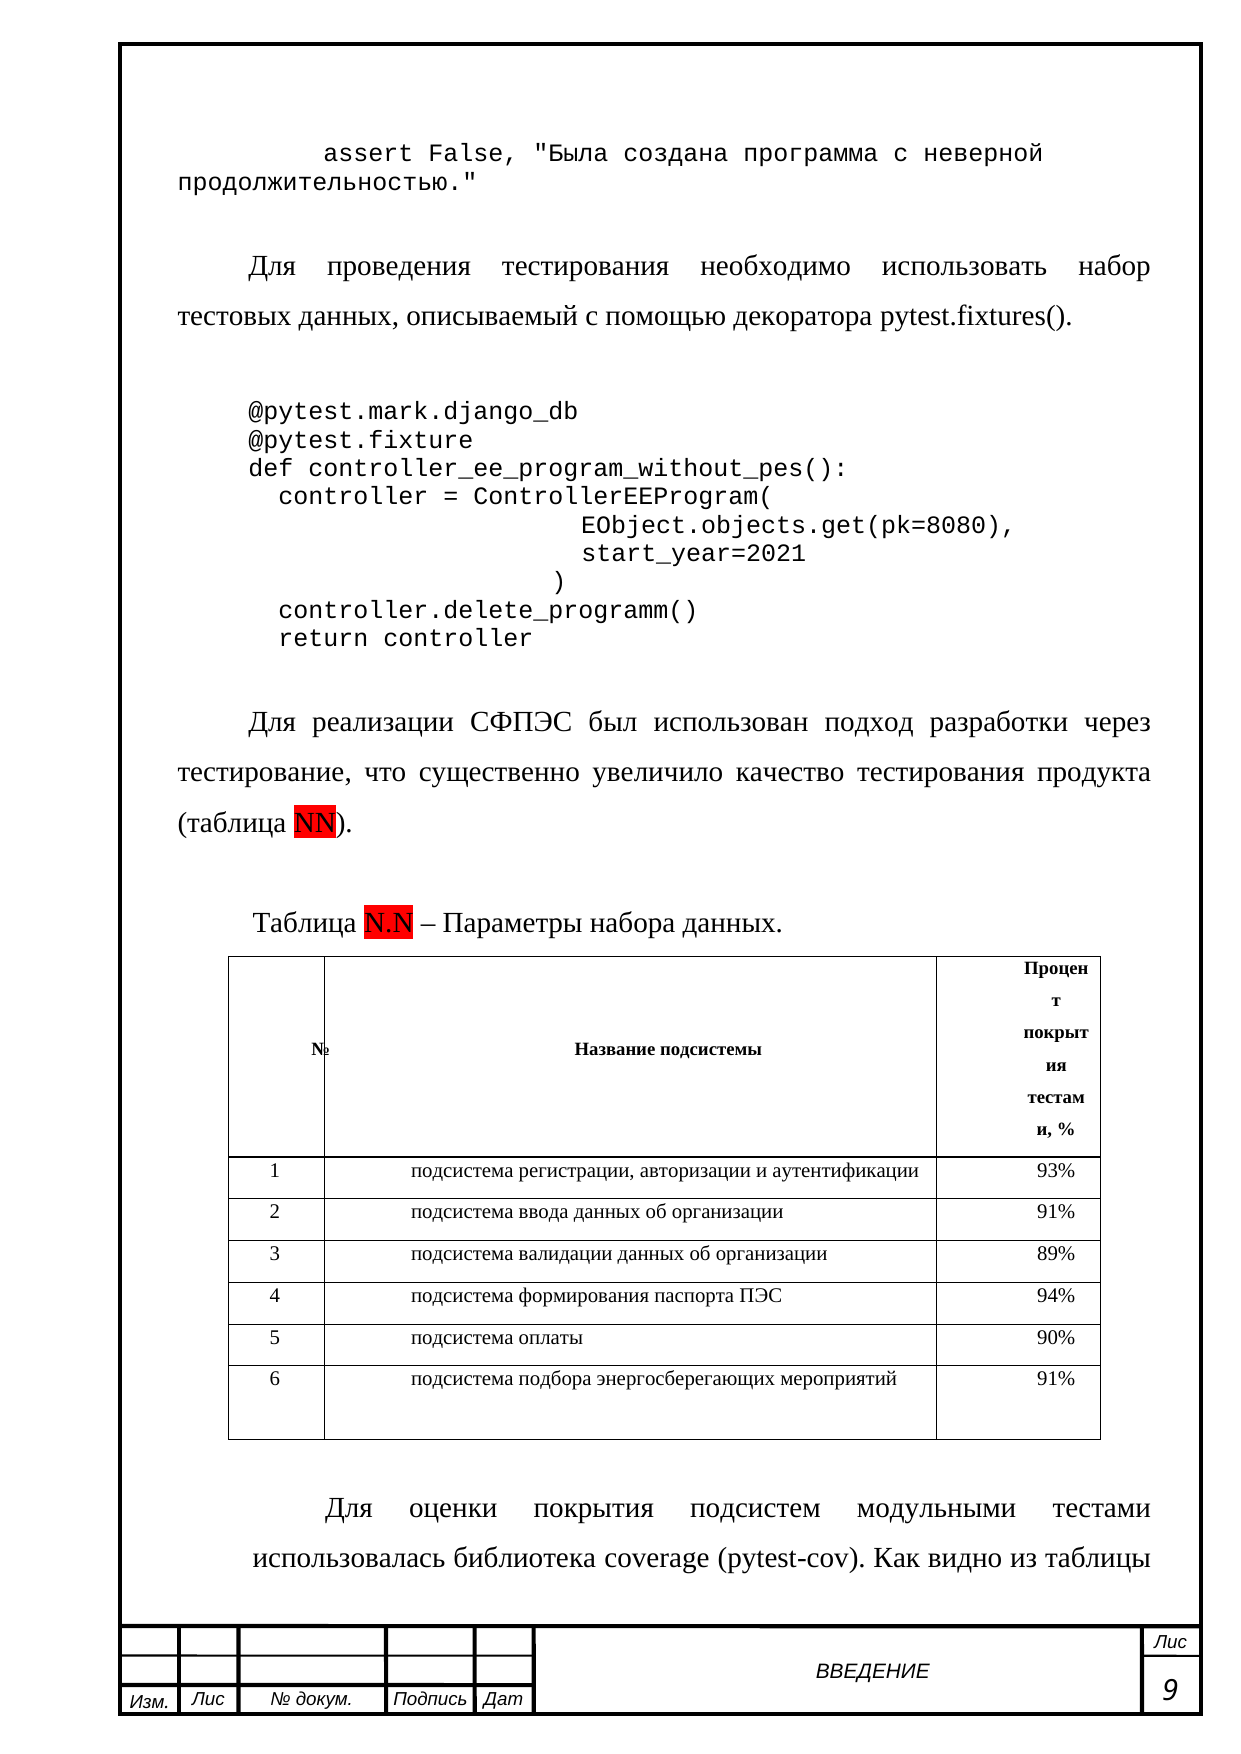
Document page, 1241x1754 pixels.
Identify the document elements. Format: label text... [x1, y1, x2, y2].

table_header № [229, 957, 324, 1156]
table_header Название подсистемы [325, 957, 936, 1156]
table_cell 3 [229, 1241, 324, 1282]
table_cell 4 [229, 1283, 324, 1323]
table_cell 2 [229, 1199, 324, 1240]
table_cell 93% [937, 1158, 1100, 1198]
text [252, 1490, 1152, 1574]
table_cell 6 [229, 1366, 324, 1438]
text ) [252, 569, 1152, 597]
text def controller_ee_program_without_pes(): [177, 456, 1152, 484]
table_cell 91% [937, 1366, 1100, 1438]
text return controller [177, 626, 1152, 654]
table_cell подсистема формирования паспорта ПЭС [325, 1283, 936, 1323]
table_cell подсистема подбора энергосберегающих мероприятий [325, 1366, 936, 1438]
table_header Процент покрытия тестами, % [937, 957, 1100, 1156]
text @pytest.fixture [177, 427, 1152, 456]
text Для реализации СФПЭС был использован подход разработки через тестирование, что существенно увеличило качество тестирования продукта (таблица NN). [177, 704, 1152, 838]
table_cell 91% [937, 1199, 1100, 1240]
text Таблица N.N – Параметры набора данных. [413, 905, 1152, 939]
table_cell 5 [229, 1325, 324, 1365]
table_cell 94% [937, 1283, 1100, 1323]
text Таблица N.N – Параметры набора данных. [252, 905, 364, 939]
text assert False, "Была создана программа с неверной продолжительностью." [177, 141, 1152, 198]
table_cell подсистема валидации данных об организации [325, 1241, 936, 1282]
table_cell 1 [229, 1158, 324, 1198]
table_cell 90% [937, 1325, 1100, 1365]
table_cell подсистема ввода данных об организации [325, 1199, 936, 1240]
text controller = ControllerEEProgram( [177, 484, 1152, 512]
text start_year=2021 [252, 541, 1152, 569]
text @pytest.mark.django_db [177, 399, 1152, 427]
table_cell подсистема оплаты [325, 1325, 936, 1365]
table_cell 89% [937, 1241, 1100, 1282]
table_cell подсистема регистрации, авторизации и аутентификации [325, 1158, 936, 1198]
text Для проведения тестирования необходимо использовать набор тестовых данных, описываемый с помощью декоратора pytest.fixtures(). [177, 248, 1152, 332]
text EObject.objects.get(pk=8080), [252, 512, 1152, 541]
text controller.delete_programm() [177, 597, 1152, 626]
